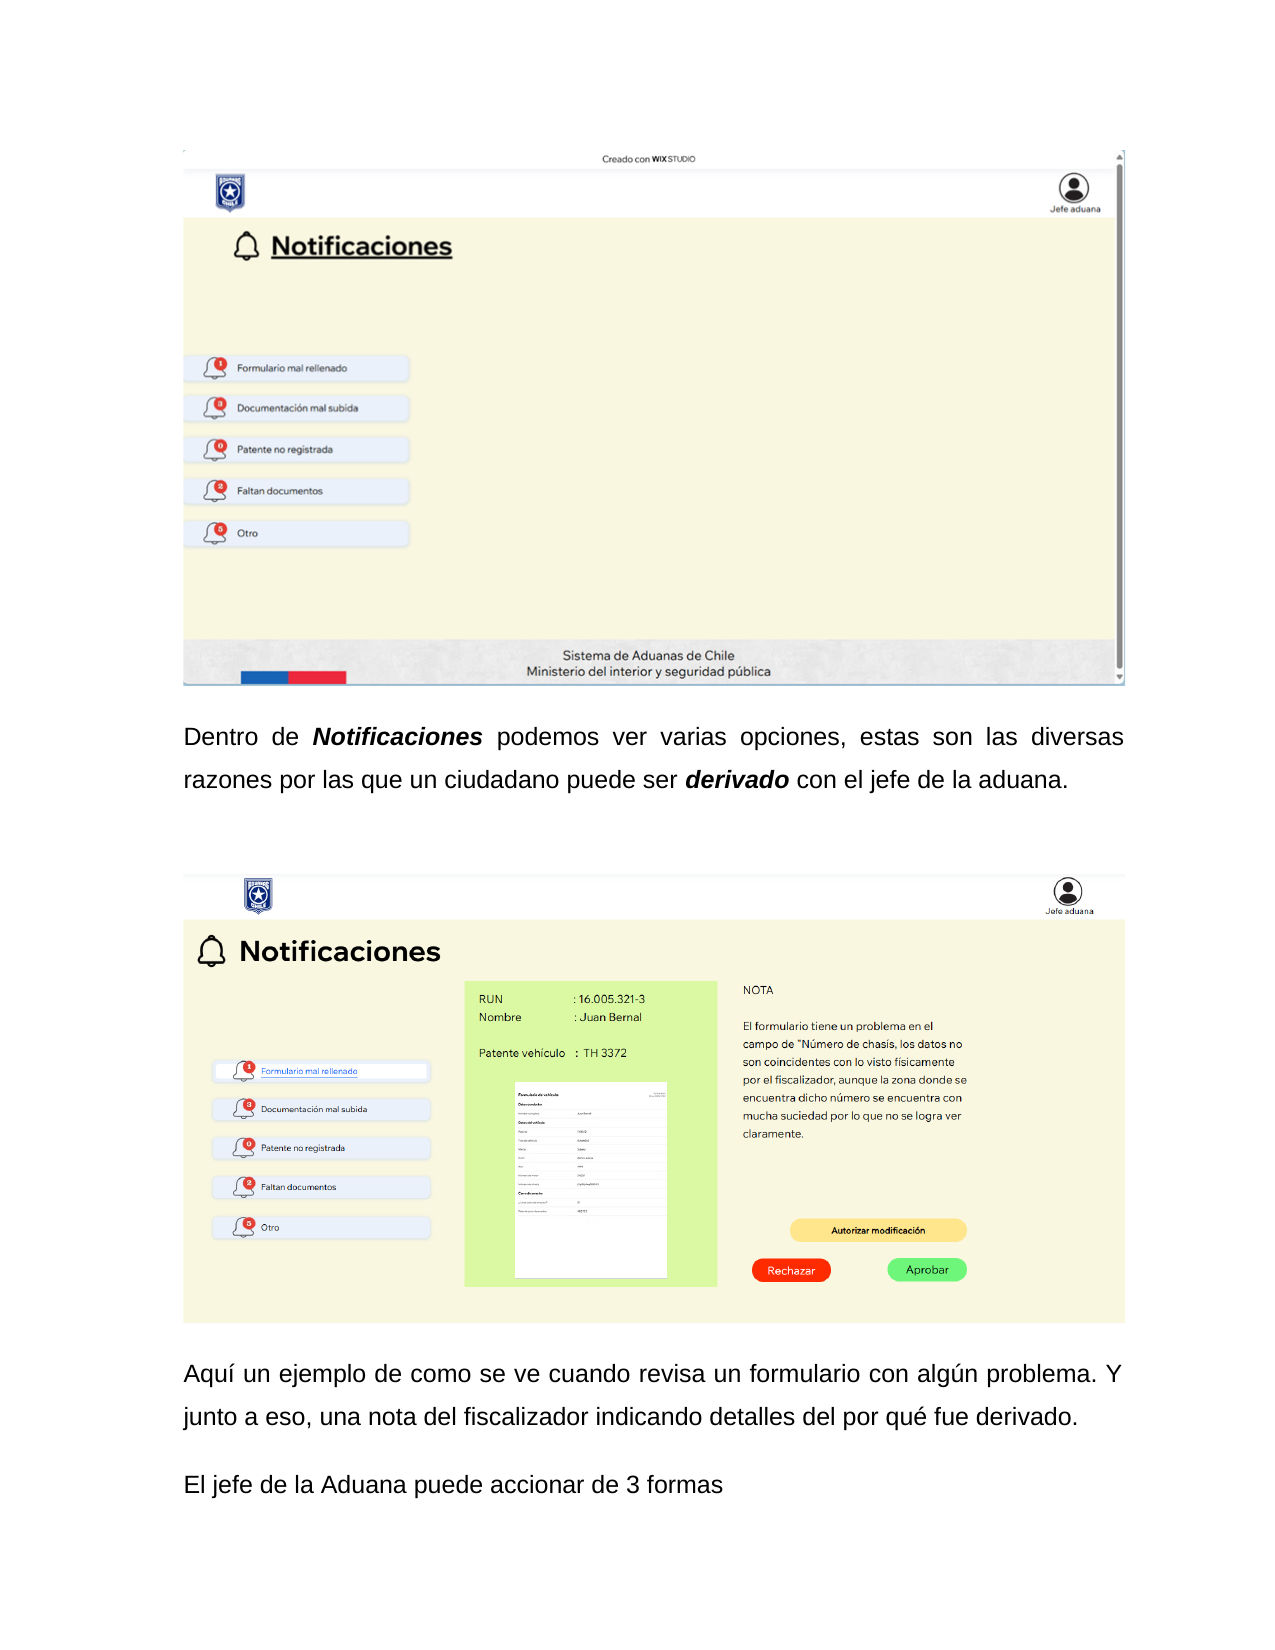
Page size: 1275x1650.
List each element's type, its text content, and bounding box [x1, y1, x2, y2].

text El jefe de la Aduana puede accionar de 3 formas [183, 1471, 1125, 1499]
picture [183, 874, 1125, 1323]
text Aquí un ejemplo de como se ve cuando revisa un formulario con algún problema. Y junto a eso, una nota del fiscalizador indicando detalles del por qué fue derivado. [183, 1359, 1125, 1431]
picture [183, 150, 1125, 686]
text Dentro de Notificaciones podemos ver varias opciones, estas son las diversas razones por las que un ciudadano puede ser derivado con el jefe de la aduana. [183, 722, 1125, 794]
